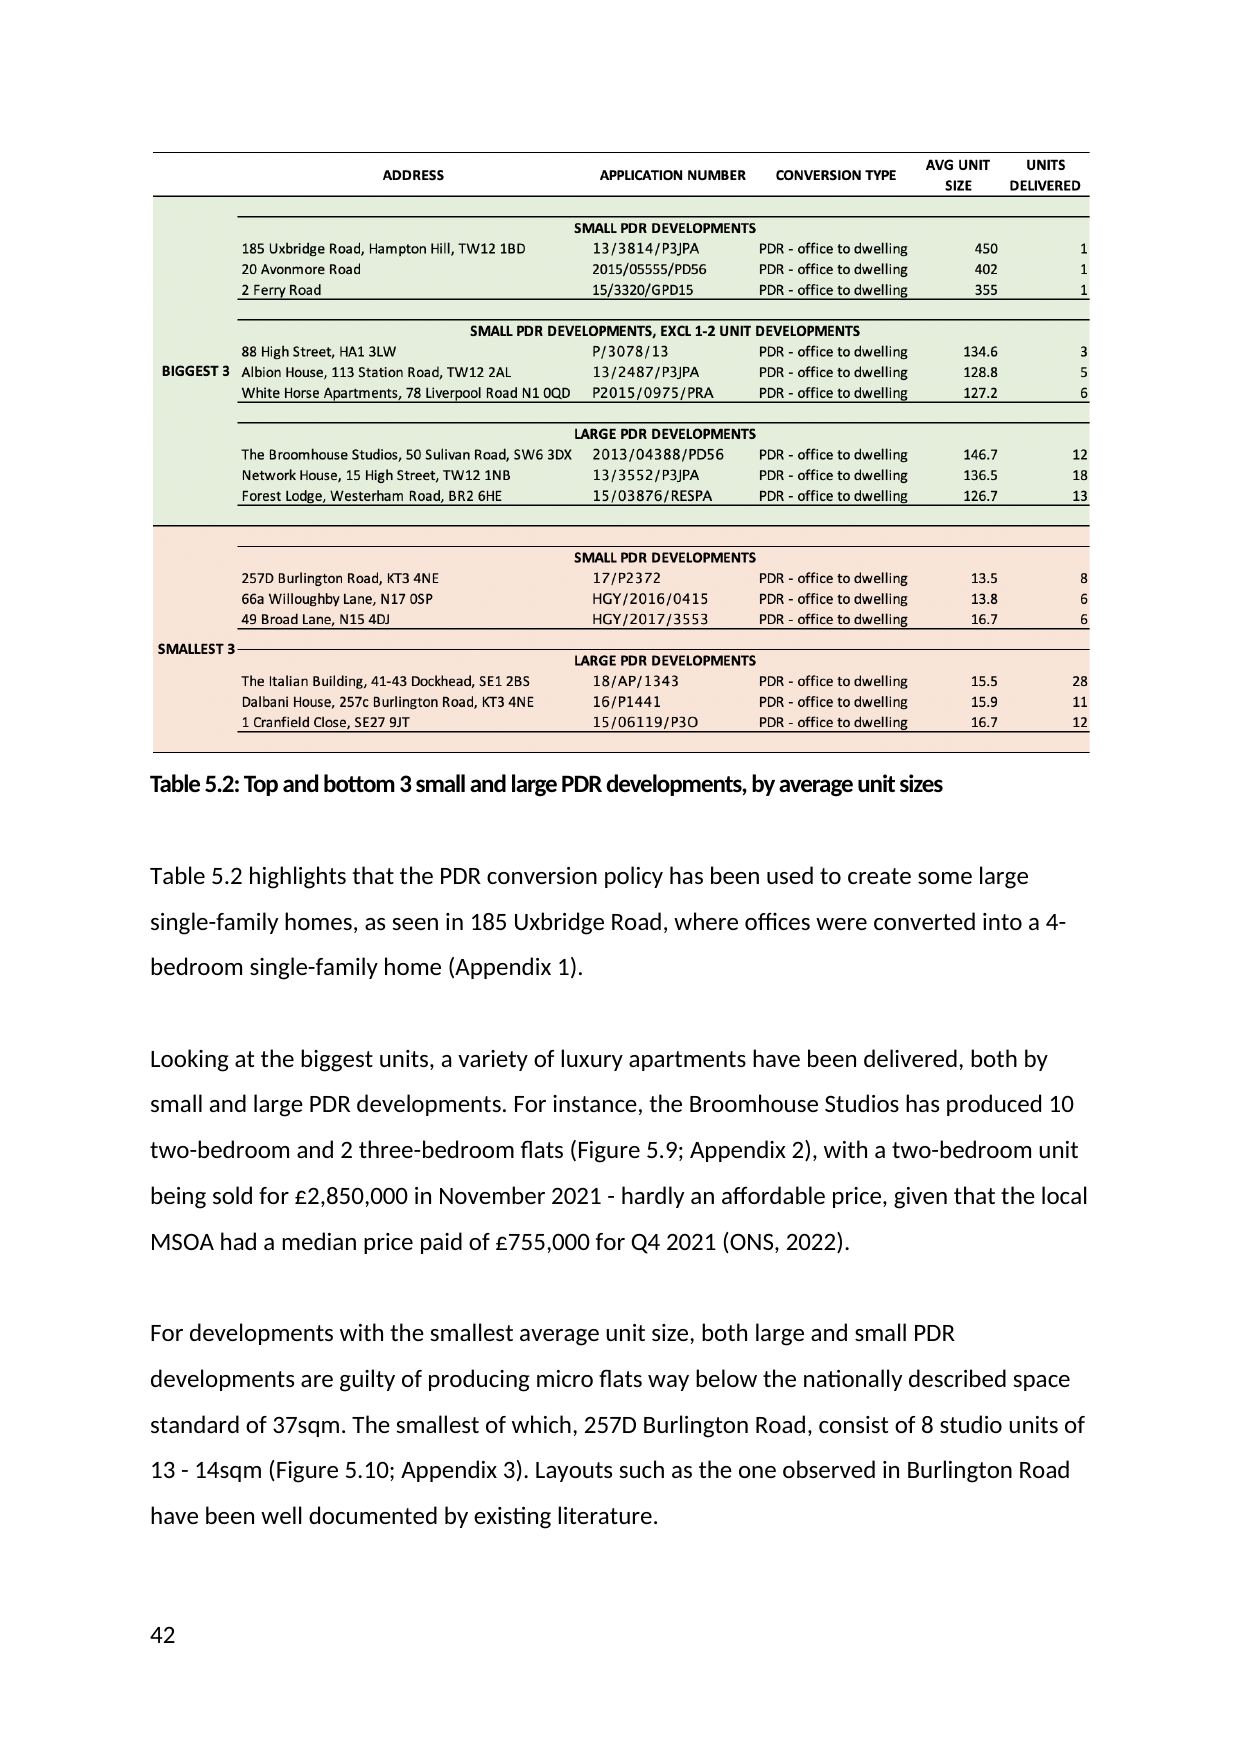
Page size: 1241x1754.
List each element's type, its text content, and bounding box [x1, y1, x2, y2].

title Table 5.2: Top and bottom 3 small and large PDR developments, by average unit sizes [150, 768, 1090, 799]
text For developments with the smallest average unit size, both large and small PDR developments are guilty of producing micro flats way below the nationally described space standard of 37sqm. The smallest of which, 257D Burlington Road, consist of 8 studio units of 13 - 14sqm (Figure 5.10; Appendix 3). Layouts such as the one observed in Burlington Road have been well documented by existing literature. [150, 1317, 1090, 1531]
picture [150, 150, 1090, 754]
text Looking at the biggest units, a variety of luxury apartments have been delivered, both by small and large PDR developments. For instance, the Broomhouse Studios has produced 10 two-bedroom and 2 three-bedroom flats (Figure 5.9; Appendix 2), with a two-bedroom unit being sold for £2,850,000 in November 2021 - hardly an affordable price, given that the local MSOA had a median price paid of £755,000 for Q4 2021 (ONS, 2022). [150, 1043, 1090, 1256]
text Table 5.2 highlights that the PDR conversion policy has been used to create some large single-family homes, as seen in 185 Uxbridge Road, where offices were converted into a 4-bedroom single-family home (Appendix 1). [150, 860, 1090, 982]
